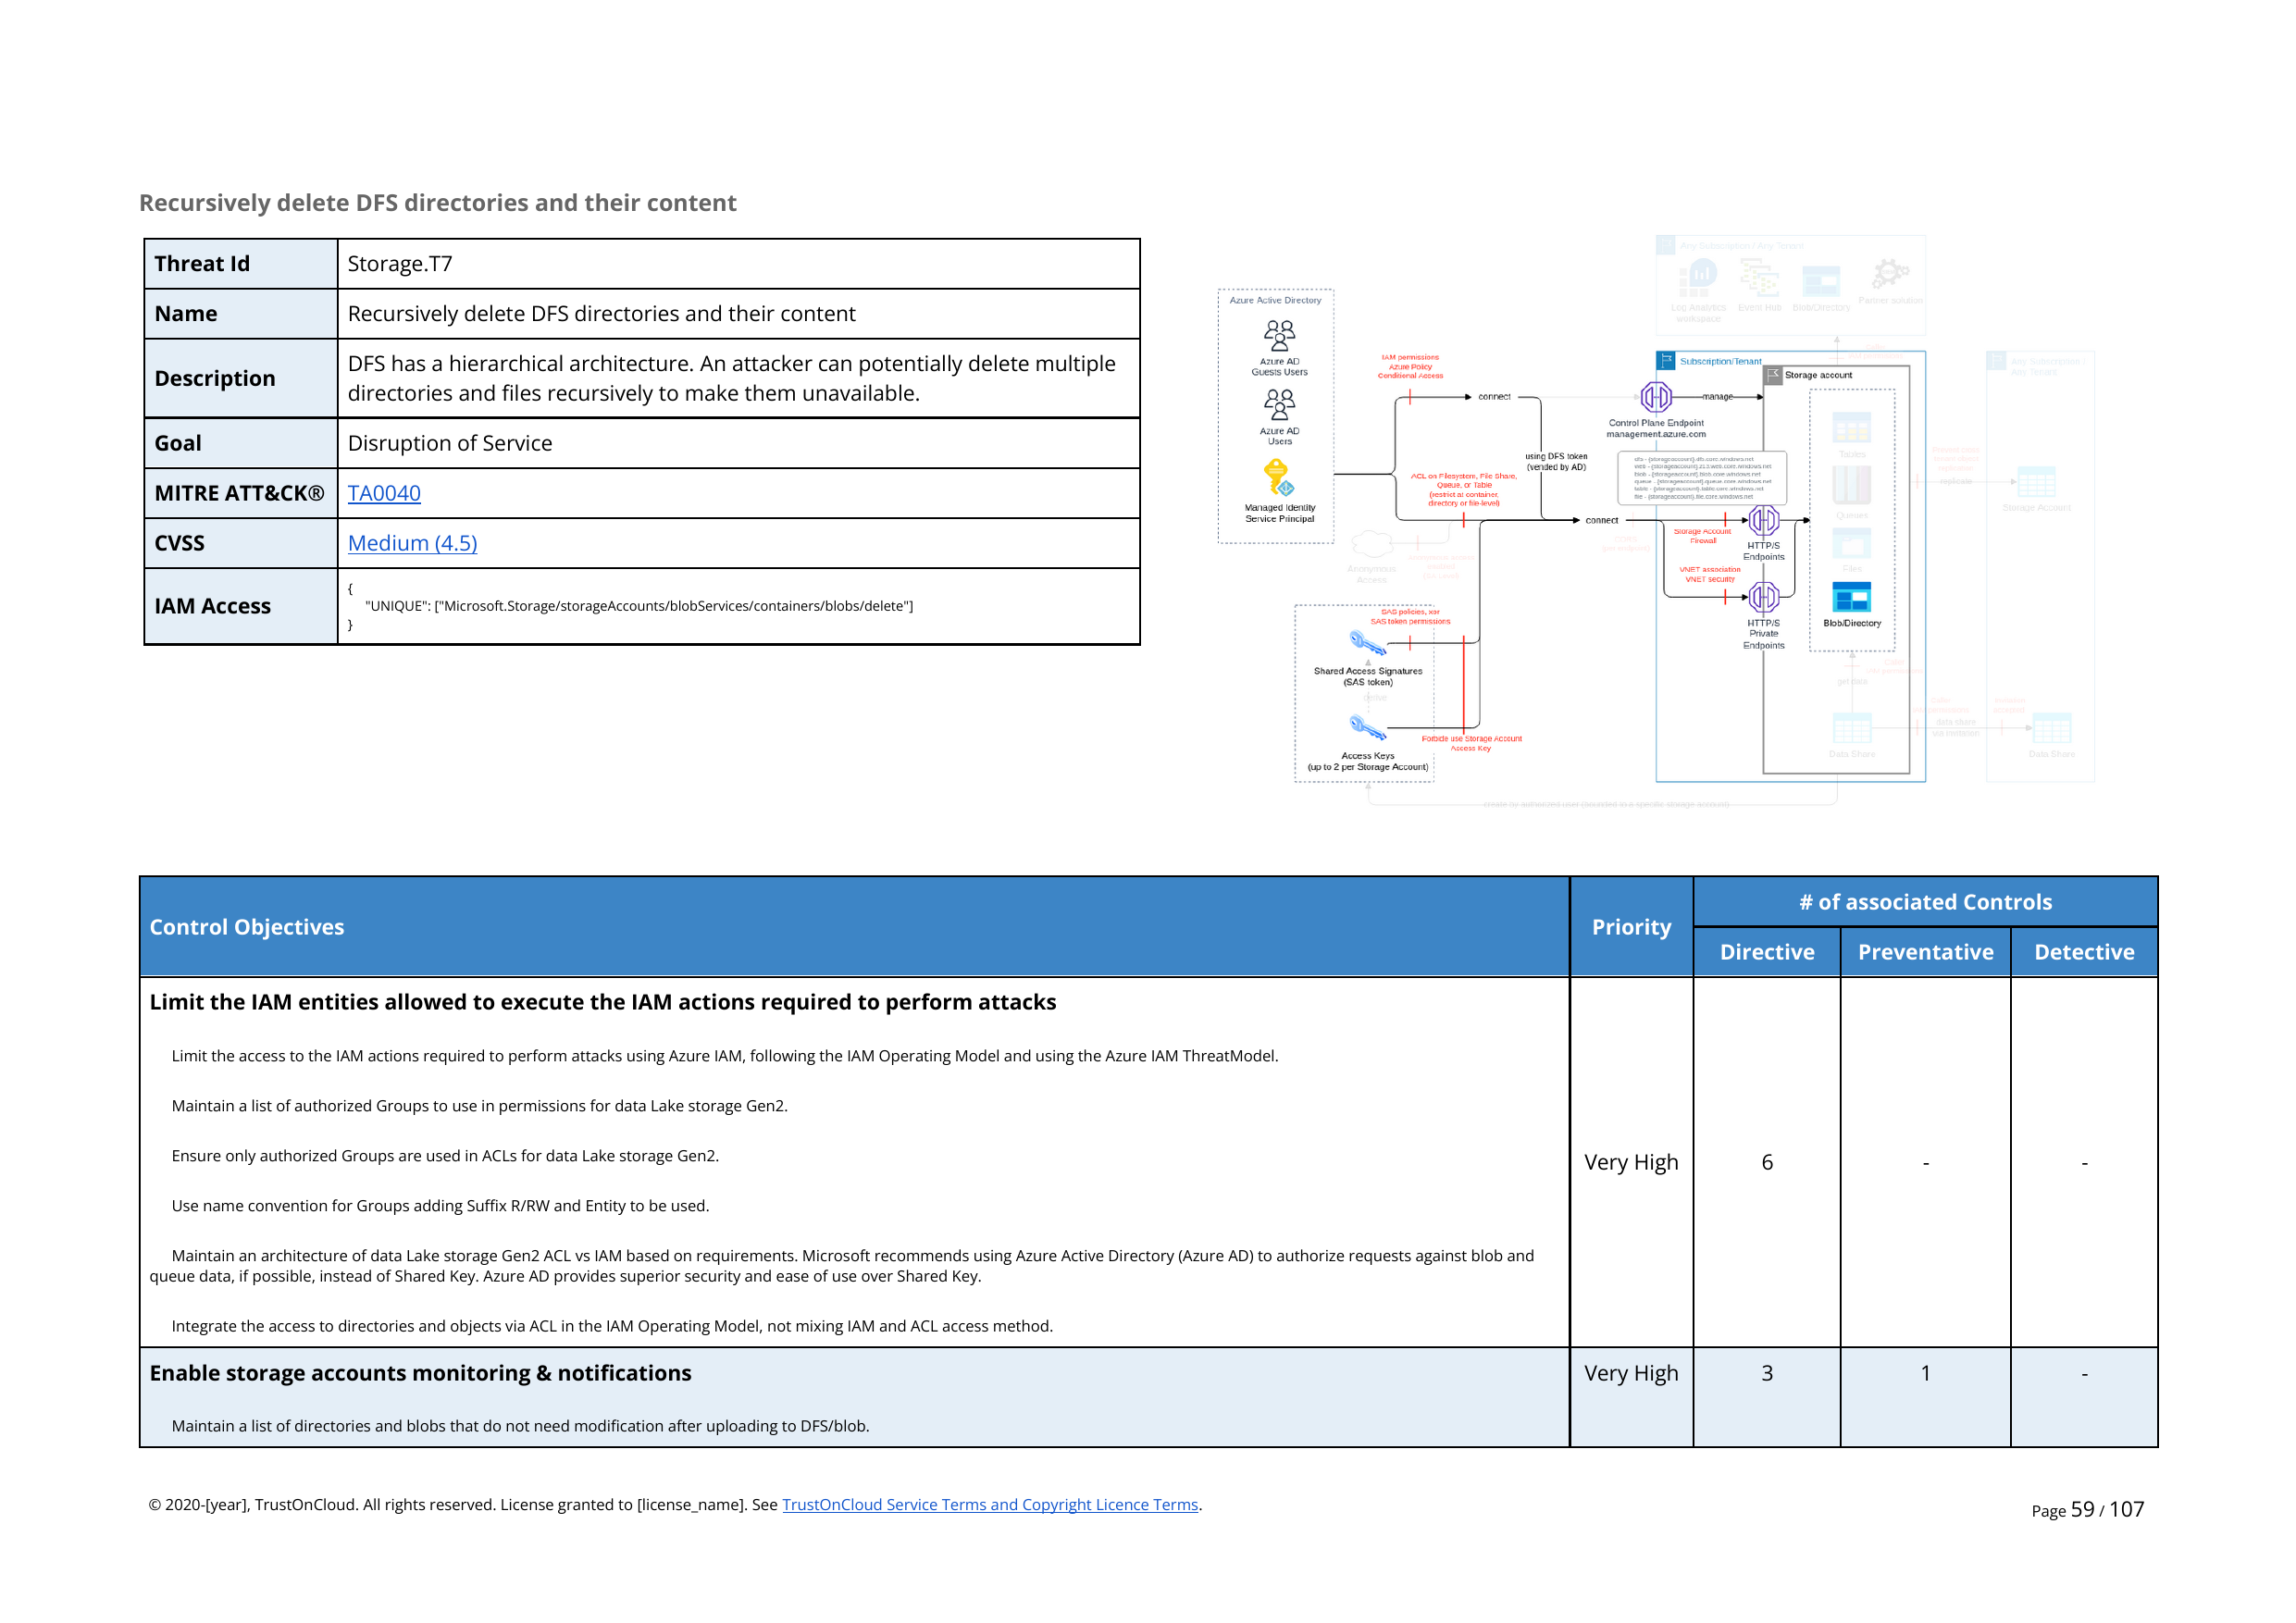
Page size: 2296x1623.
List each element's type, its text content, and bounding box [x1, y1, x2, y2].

table_cell 6 [1694, 978, 1840, 1346]
picture [1217, 234, 2096, 813]
table_cell Very High [1571, 978, 1693, 1346]
table_cell Limit the IAM entities allowed to execute the IAM actions required to perform attacks Limit the access to the IAM actions required to perform attacks using Azure IAM, following the IAM Operating Model and using the Azure IAM ThreatModel. Maintain a list of authorized Groups to use in permissions for data Lake storage Gen2. Ensure only authorized Groups are used in ACLs for data Lake storage Gen2. Use name convention for Groups adding Suffix R/RW and Entity to be used. Maintain an architecture of data Lake storage Gen2 ACL vs IAM based on requirements. Microsoft recommends using Azure Active Directory (Azure AD) to authorize requests against blob and queue data, if possible, instead of Shared Key. Azure AD provides superior security and ease of use over Shared Key. Integrate the access to directories and objects via ACL in the IAM Operating Model, not mixing IAM and ACL access method. [141, 978, 1569, 1346]
table_cell 1 [1842, 1348, 2010, 1446]
table_header Priority [1571, 877, 1693, 975]
table_cell Very High [1571, 1348, 1693, 1446]
table_cell Preventative [1842, 928, 2010, 975]
table_cell Directive [1694, 928, 1840, 975]
table_header Control Objectives [141, 877, 1569, 975]
table_cell Detective [2012, 928, 2157, 975]
table_header # of associated Controls [1694, 877, 2157, 925]
table_cell - [2012, 978, 2157, 1346]
table_cell 3 [1694, 1348, 1840, 1446]
table_header [141, 225, 1148, 825]
table_cell - [1842, 978, 2010, 1346]
table_header [1150, 225, 2157, 825]
table_cell - [2012, 1348, 2157, 1446]
subtitle Recursively delete DFS directories and their content [139, 187, 2156, 218]
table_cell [141, 1348, 1569, 1446]
